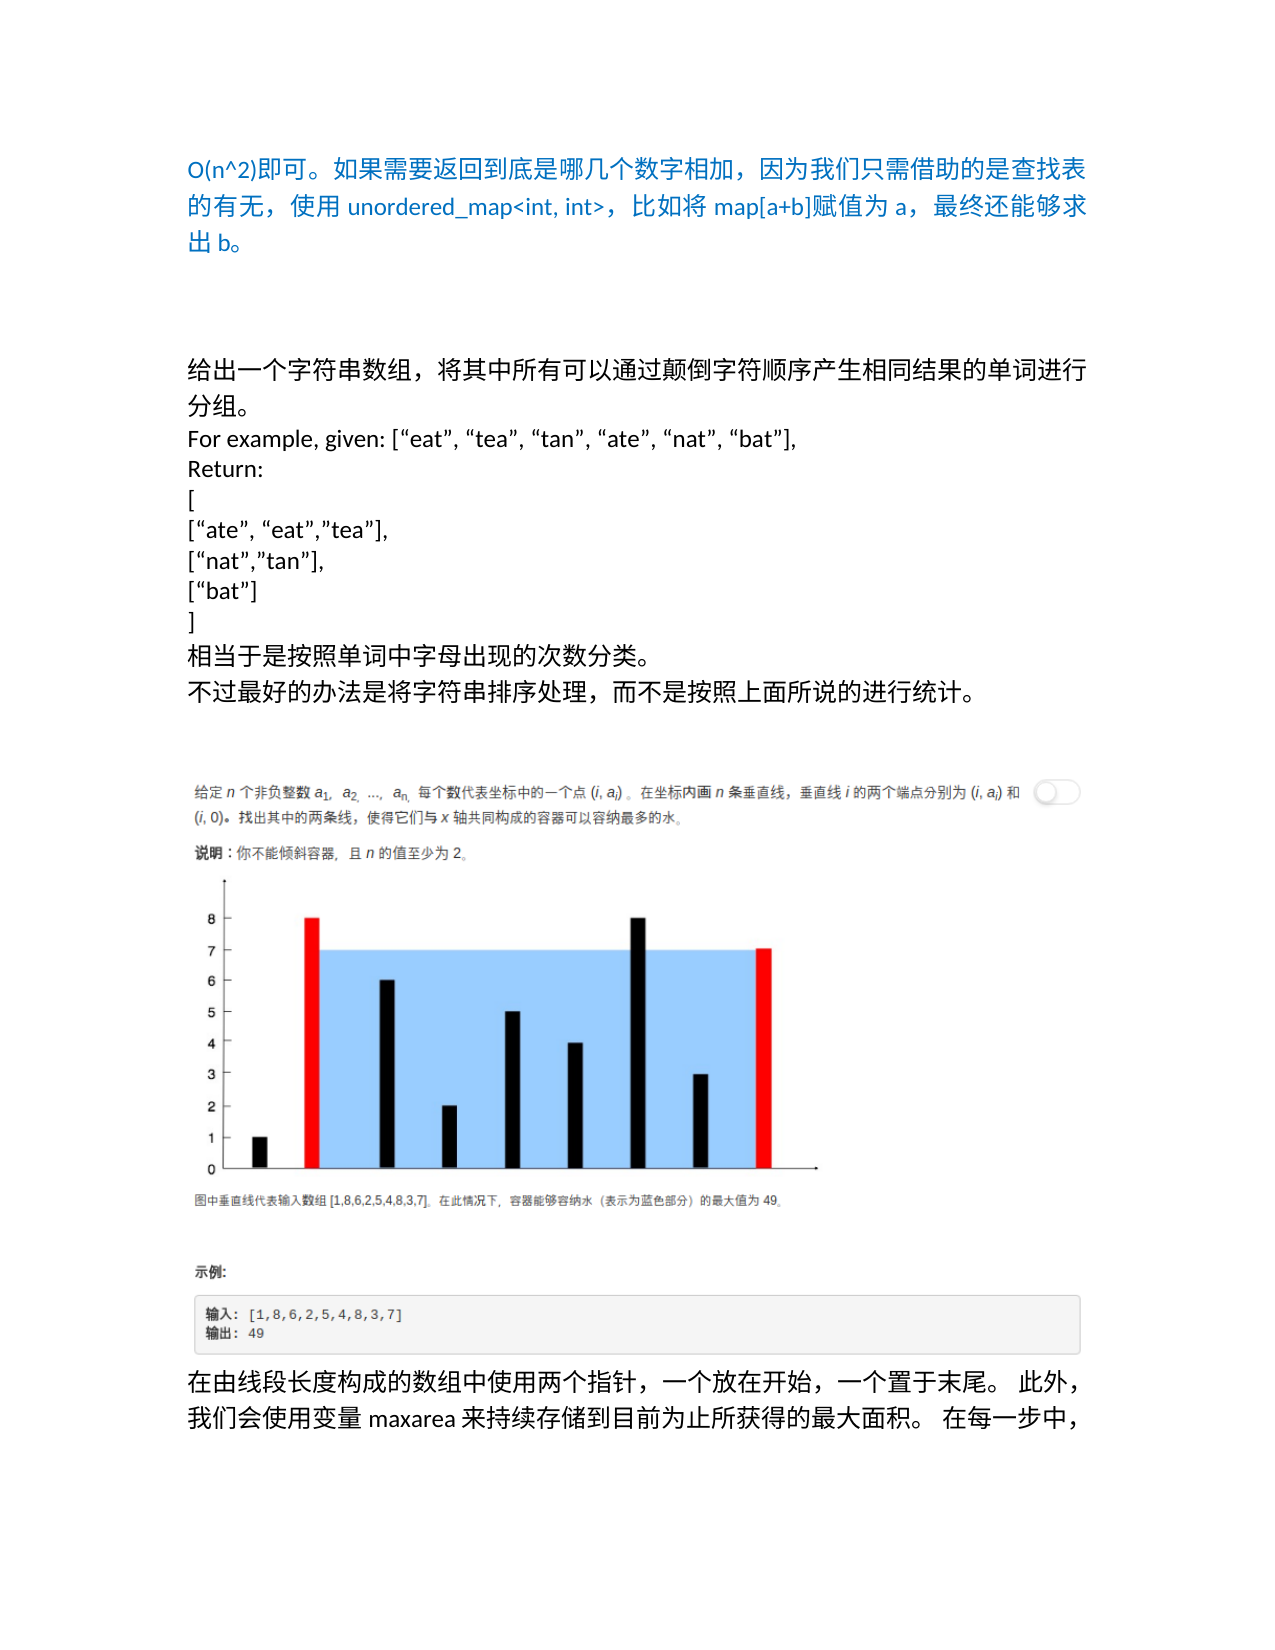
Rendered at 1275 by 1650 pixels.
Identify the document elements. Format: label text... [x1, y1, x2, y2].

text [187, 150, 1087, 259]
picture [187, 770, 1088, 1363]
text For example, given: [“eat”, “tea”, “tan”, “ate”, “nat”, “bat”], Return: [187, 423, 1087, 484]
text 相当于是按照单词中字母出现的次数分类。 [187, 636, 1087, 673]
text 不过最好的办法是将字符串排序处理，而不是按照上面所说的进行统计。 [187, 673, 1087, 709]
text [187, 1363, 1087, 1435]
text [ [“ate”, “eat”,”tea”], [“nat”,”tan”], [“bat”] ] [187, 484, 1087, 636]
text 给出一个字符串数组，将其中所有可以通过颠倒字符顺序产生相同结果的单词进行分组。 [187, 350, 1087, 423]
